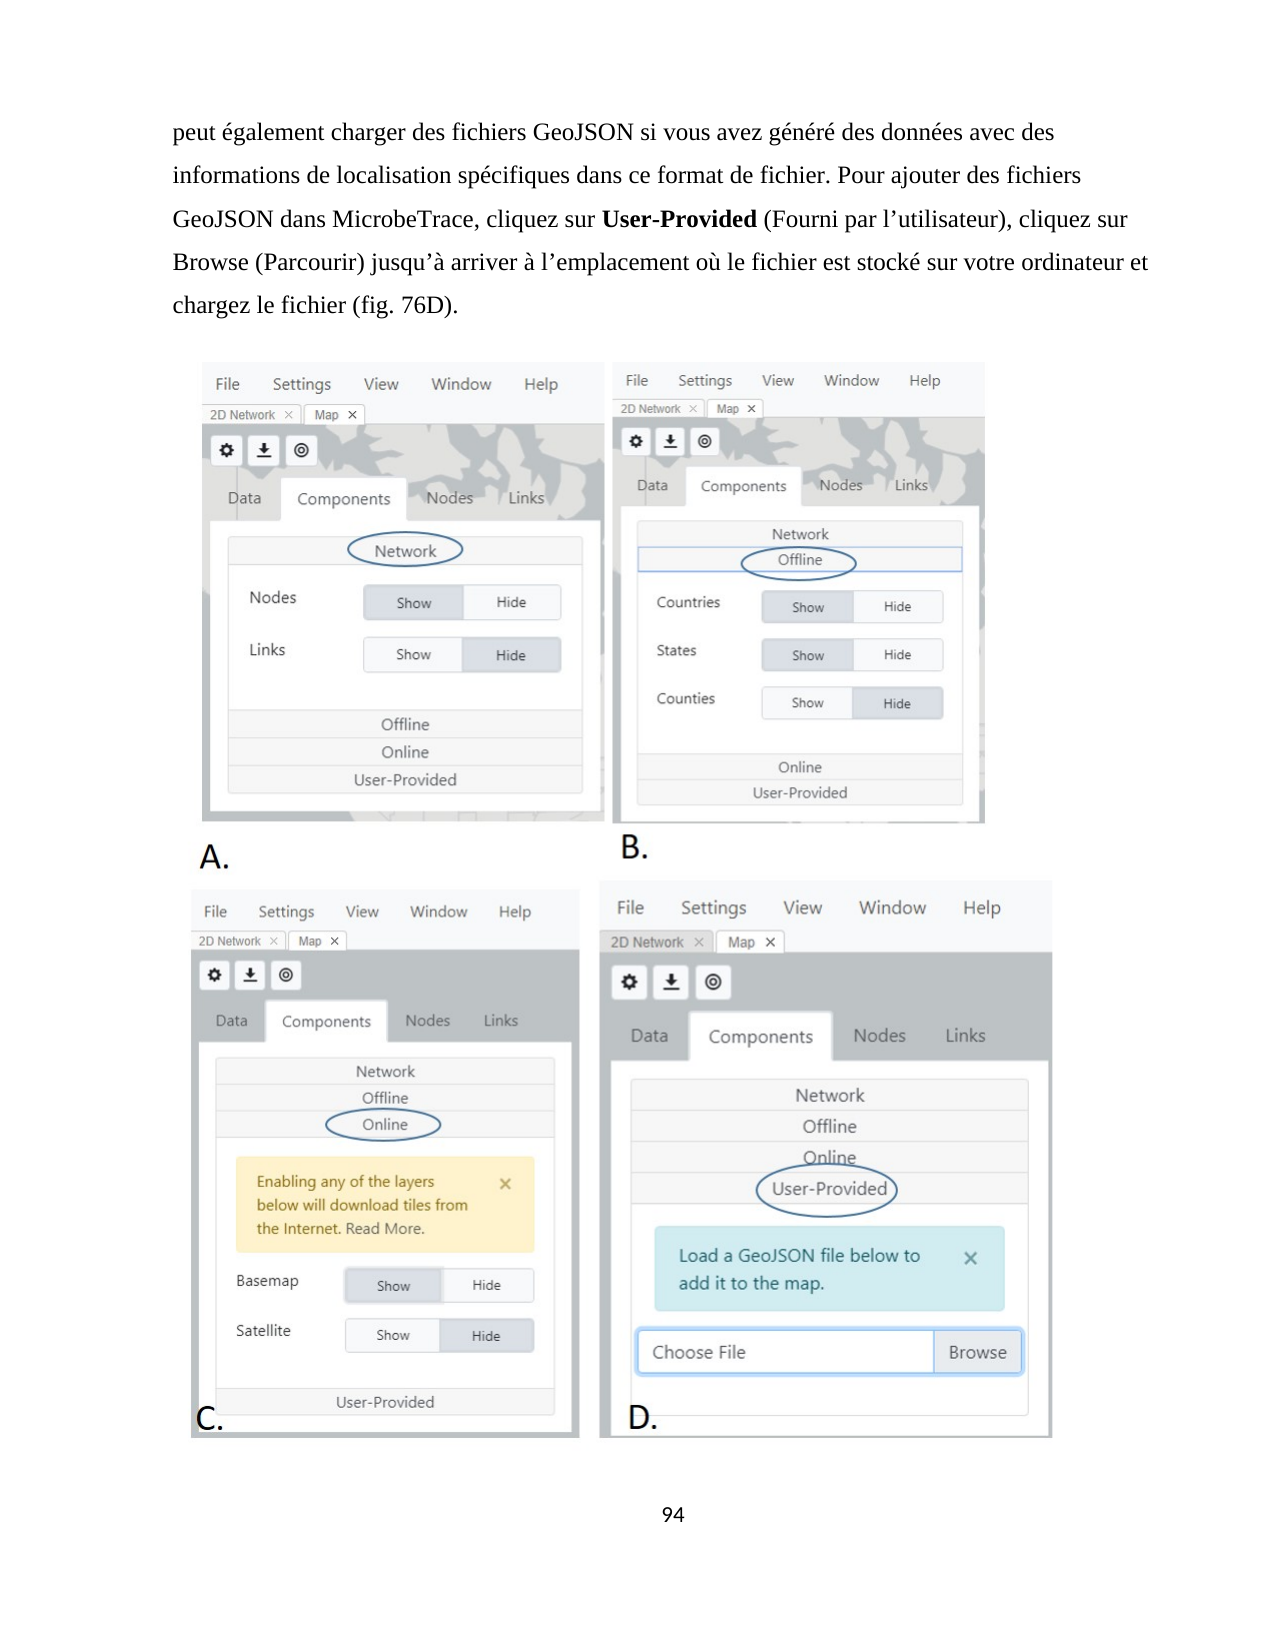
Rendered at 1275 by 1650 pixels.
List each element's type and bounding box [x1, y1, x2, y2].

text [172, 117, 1173, 319]
picture [172, 362, 1053, 1463]
